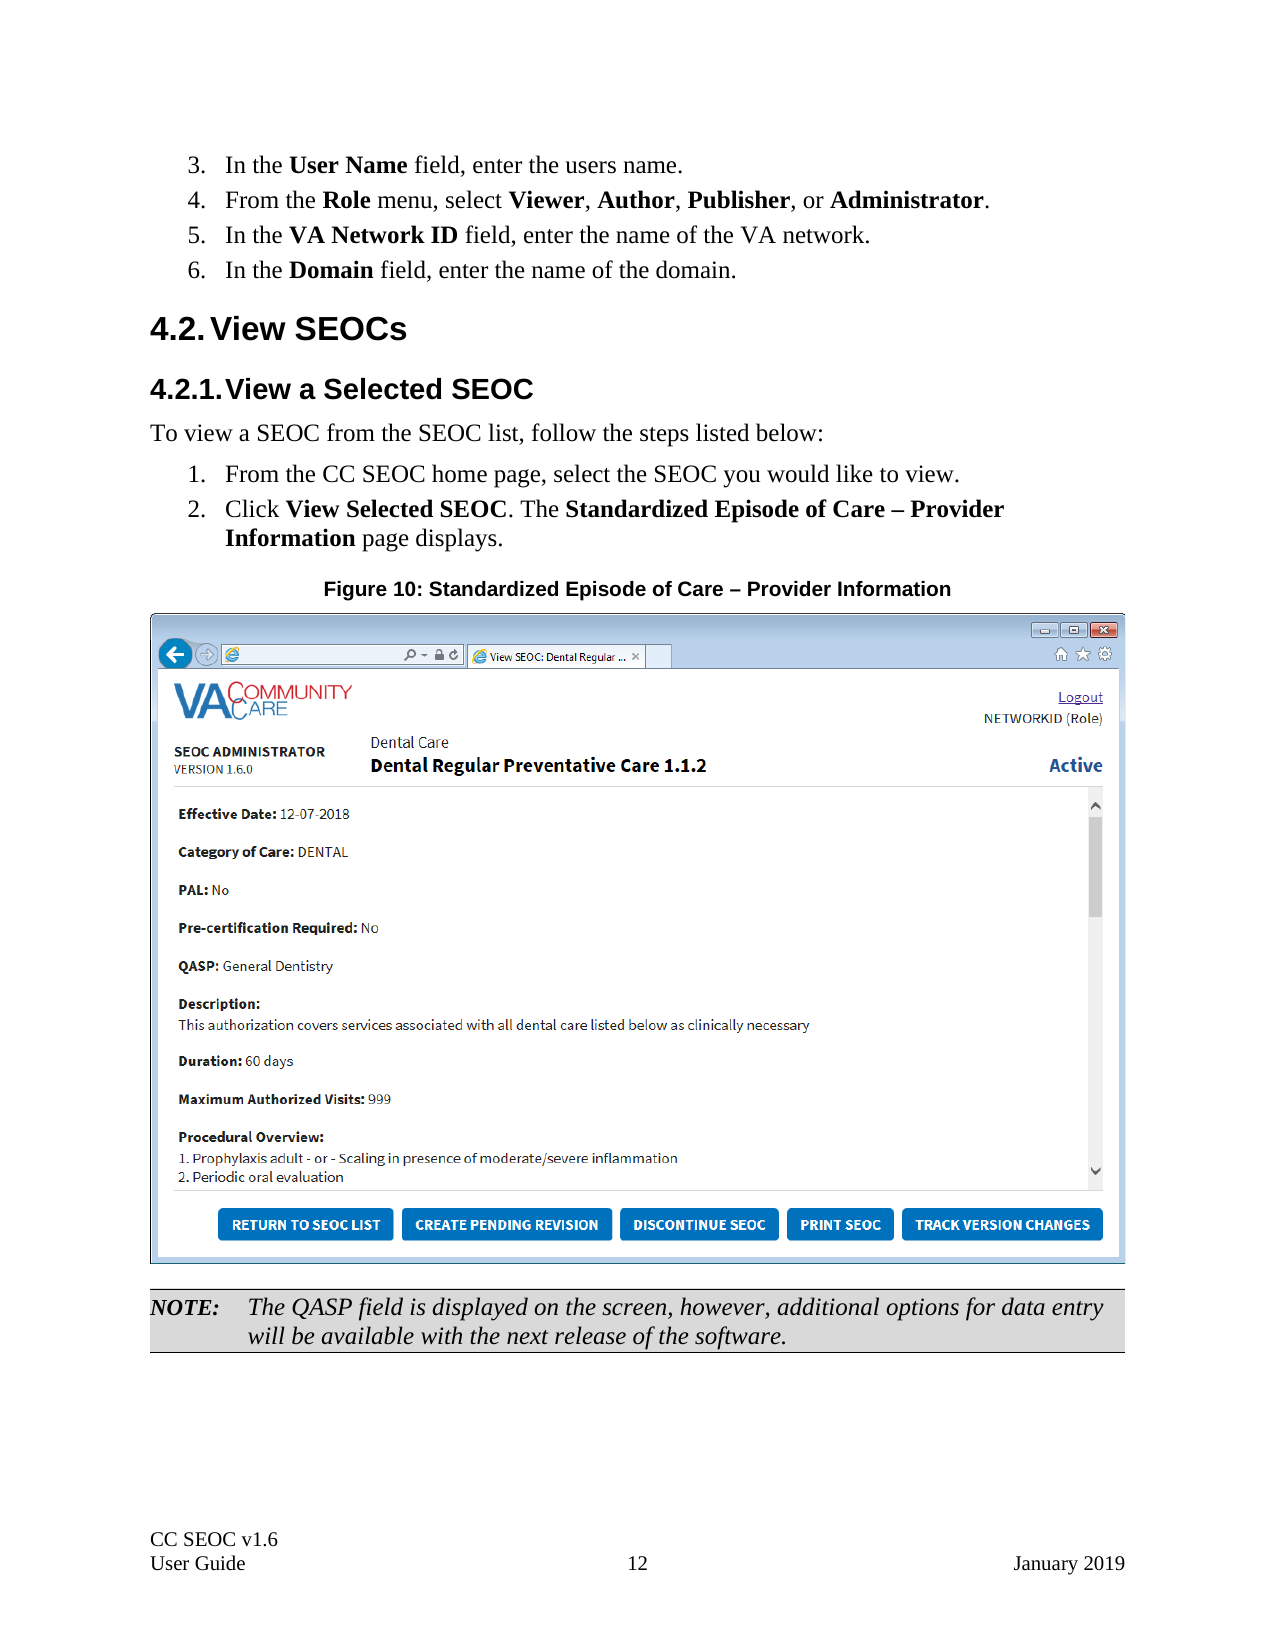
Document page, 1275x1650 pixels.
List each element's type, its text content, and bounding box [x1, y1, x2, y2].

text The QASP field is displayed on the screen, however, additional options for data entry will be available with the next release of the software. [150, 1290, 1125, 1352]
text Click View Selected SEOC. The Standardized Episode of Care – Provider Information page displays. [187, 494, 1125, 552]
list In the Domain field, enter the name of the domain. [187, 255, 1125, 284]
subtitle View a Selected SEOC [150, 372, 1125, 406]
list In the VA Network ID field, enter the name of the VA network. [187, 220, 1125, 249]
text Figure 10: Standardized Episode of Care – Provider Information [150, 577, 1125, 601]
list From the Role menu, select Viewer, Author, Publisher, or Administrator. [187, 185, 1125, 214]
picture [150, 613, 1125, 1264]
list In the User Name field, enter the users name. [187, 150, 1125, 179]
text To view a SEOC from the SEOC list, follow the steps listed below: [150, 418, 1125, 447]
list From the CC SEOC home page, select the SEOC you would like to view. [187, 459, 1125, 488]
subtitle View SEOCs [150, 309, 1125, 347]
